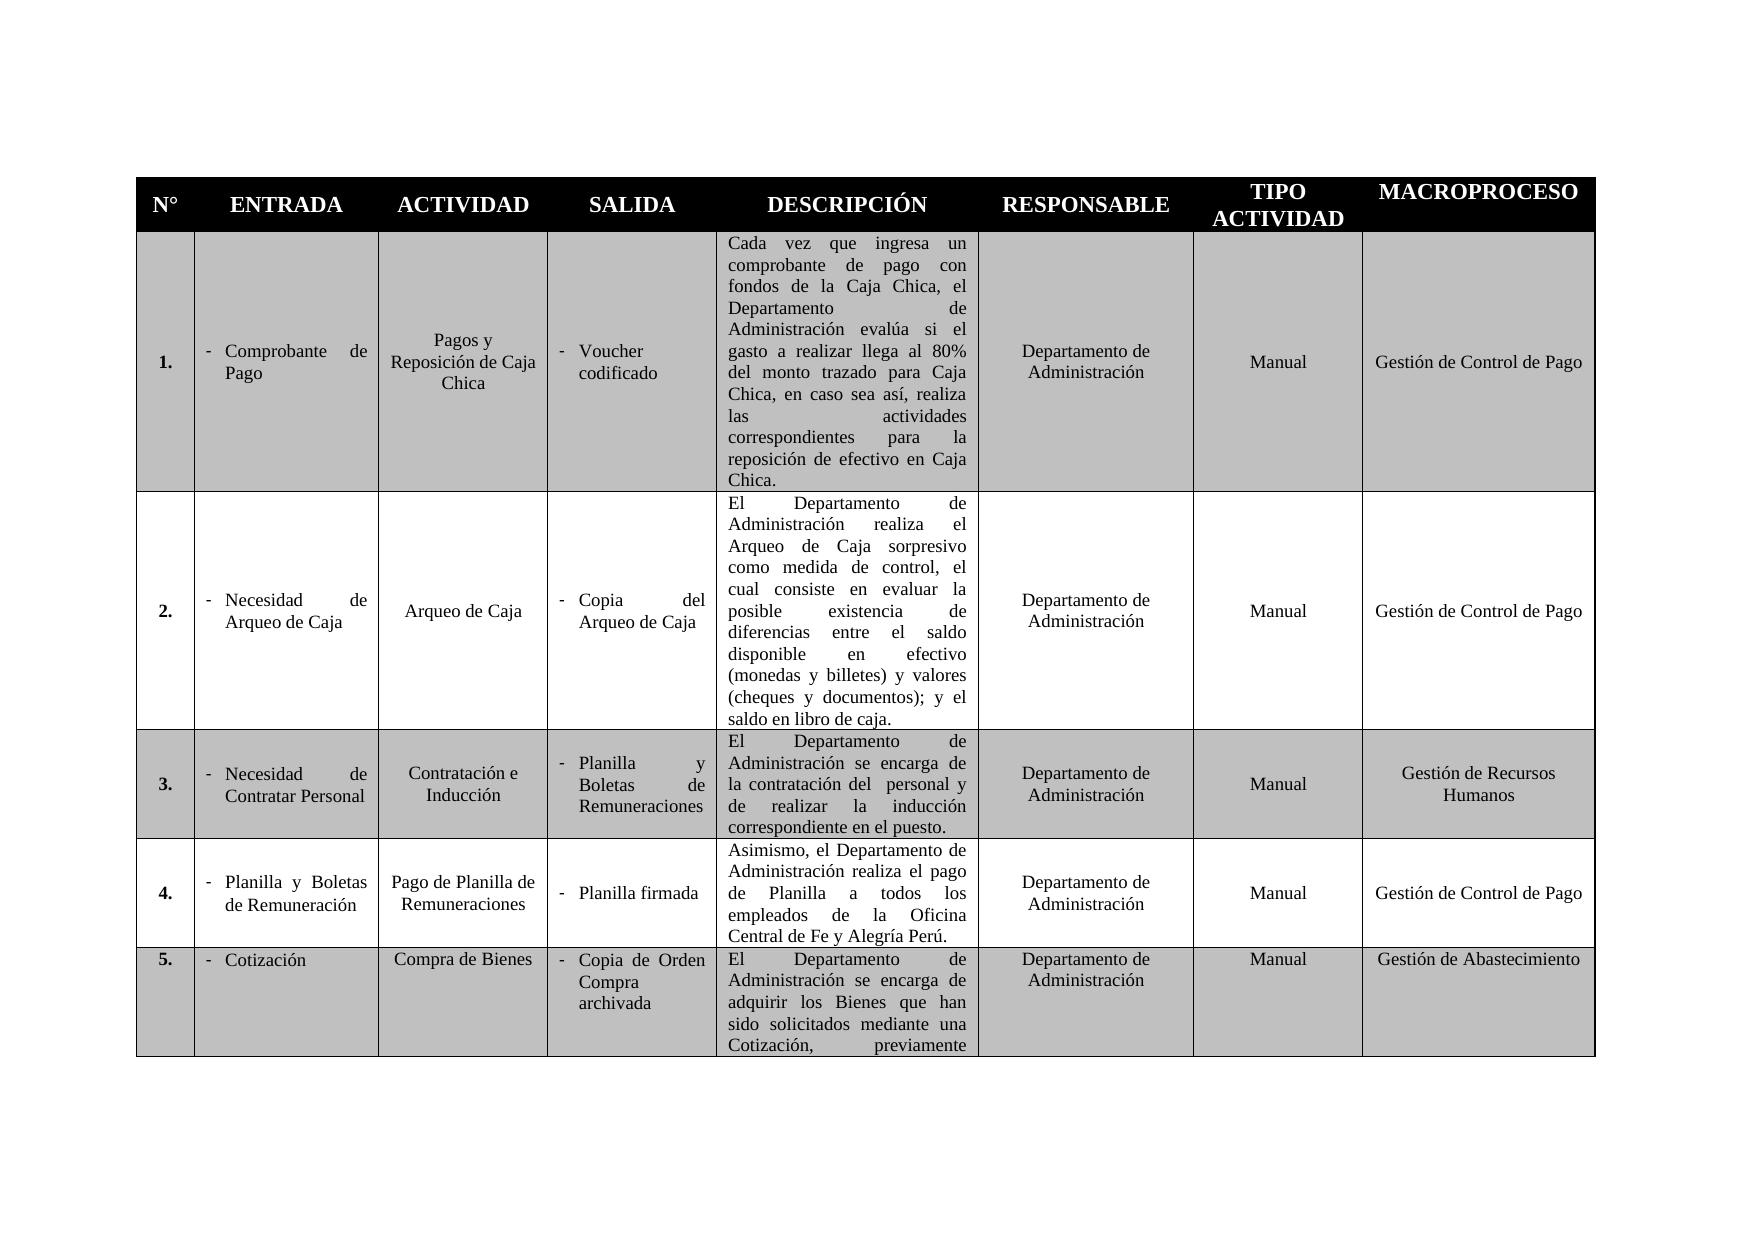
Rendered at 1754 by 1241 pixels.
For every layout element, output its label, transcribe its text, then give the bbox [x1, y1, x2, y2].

table_cell Manual [1194, 232, 1362, 491]
table_cell Asimismo, el Departamento de Administración realiza el pago de Planilla a todos los empleados de la Oficina Central de Fe y Alegría Perú. [717, 839, 978, 947]
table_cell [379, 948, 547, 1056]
table_header MACROPROCESO [1363, 178, 1594, 231]
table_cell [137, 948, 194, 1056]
table_cell Arqueo de Caja [379, 492, 547, 729]
table_cell 1. [137, 232, 194, 491]
table_cell Departamento de Administración [979, 730, 1193, 838]
table_cell Manual [1194, 839, 1362, 947]
table_cell Gestión de Control de Pago [1363, 492, 1594, 729]
table_header SALIDA [548, 178, 716, 231]
table_cell Copia del Arqueo de Caja [548, 492, 716, 729]
table_cell Planilla firmada [548, 839, 716, 947]
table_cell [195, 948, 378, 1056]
table_header DESCRIPCIÓN [717, 178, 978, 231]
table_cell Manual [1194, 730, 1362, 838]
table_cell 3. [137, 730, 194, 838]
table_cell Planilla y Boletas de Remuneraciones [548, 730, 716, 838]
table_cell Comprobante de Pago [195, 232, 378, 491]
table_cell Departamento de Administración [979, 839, 1193, 947]
table_cell Voucher codificado [548, 232, 716, 491]
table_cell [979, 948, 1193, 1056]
table_cell Necesidad de Contratar Personal [195, 730, 378, 838]
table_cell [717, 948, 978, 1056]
table_cell Pagos y Reposición de Caja Chica [379, 232, 547, 491]
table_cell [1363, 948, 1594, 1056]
table_header ACTIVIDAD [379, 178, 547, 231]
table_cell El Departamento de Administración realiza el Arqueo de Caja sorpresivo como medida de control, el cual consiste en evaluar la posible existencia de diferencias entre el saldo disponible en efectivo (monedas y billetes) y valores (cheques y documentos); y el saldo en libro de caja. [717, 492, 978, 729]
table_cell El Departamento de Administración se encarga de la contratación del personal y de realizar la inducción correspondiente en el puesto. [717, 730, 978, 838]
table_cell 2. [137, 492, 194, 729]
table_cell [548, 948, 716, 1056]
table_cell Gestión de Control de Pago [1363, 232, 1594, 491]
table_cell Gestión de Control de Pago [1363, 839, 1594, 947]
table_cell Manual [1194, 492, 1362, 729]
table_cell Necesidad de Arqueo de Caja [195, 492, 378, 729]
table_cell Planilla y Boletas de Remuneración [195, 839, 378, 947]
table_cell Contratación e Inducción [379, 730, 547, 838]
table_cell Departamento de Administración [979, 492, 1193, 729]
table_cell Cada vez que ingresa un comprobante de pago con fondos de la Caja Chica, el Departamento de Administración evalúa si el gasto a realizar llega al 80% del monto trazado para Caja Chica, en caso sea así, realiza las actividades correspondientes para la reposición de efectivo en Caja Chica. [717, 232, 978, 491]
table_cell Pago de Planilla de Remuneraciones [379, 839, 547, 947]
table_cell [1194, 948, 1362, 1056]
table_cell Departamento de Administración [979, 232, 1193, 491]
table_cell Gestión de Recursos Humanos [1363, 730, 1594, 838]
table_header RESPONSABLE [979, 178, 1193, 231]
table_header ENTRADA [195, 178, 378, 231]
table_header N° [137, 178, 194, 231]
table_cell 4. [137, 839, 194, 947]
table_header TIPO ACTIVIDAD [1194, 178, 1362, 231]
